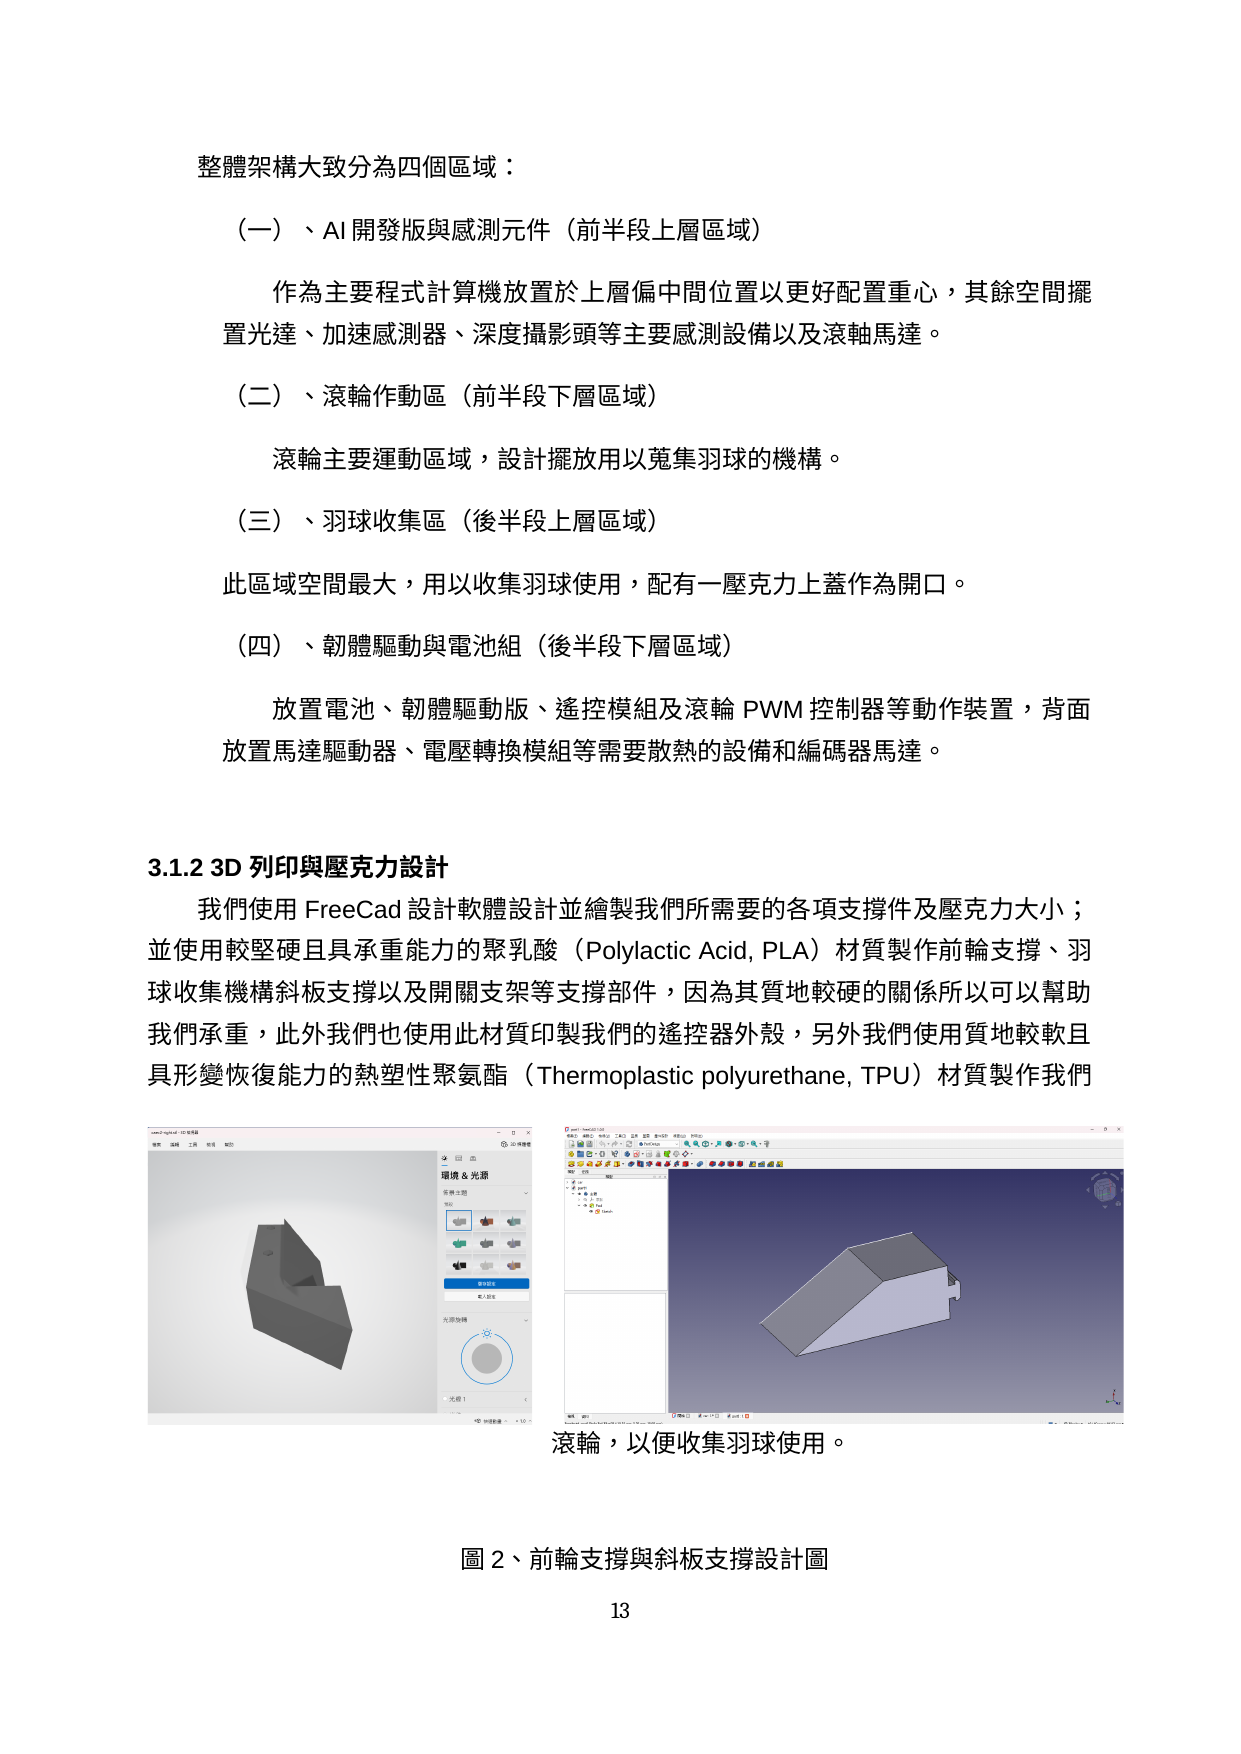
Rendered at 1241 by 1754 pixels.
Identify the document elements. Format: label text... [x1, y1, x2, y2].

text 整體架構大致分為四個區域： [148, 148, 1092, 184]
text 圖2、前輪支撐與斜板支撐設計圖 [148, 1540, 1092, 1576]
text （二）、滾輪作動區（前半段下層區域） [148, 377, 1092, 413]
picture [147, 1127, 533, 1425]
subtitle 3.1.2 3D 列印與壓克力設計 [148, 847, 1092, 884]
picture [564, 1126, 1124, 1424]
text （四）、韌體驅動與電池組（後半段下層區域） [148, 627, 1092, 663]
text （三）、羽球收集區（後半段上層區域） [148, 502, 1092, 538]
text （一）、AI開發版與感測元件（前半段上層區域） [223, 210, 1092, 246]
text 作為主要程式計算機放置於上層偏中間位置以更好配置重心，其餘空間擺置光達、加速感測器、深度攝影頭等主要感測設備以及滾軸馬達。 [223, 273, 1092, 351]
text 此區域空間最大，用以收集羽球使用，配有一壓克力上蓋作為開口。 [148, 564, 1092, 601]
text 滾輪主要運動區域，設計擺放用以蒐集羽球的機構。 [223, 439, 1092, 476]
text 放置電池、韌體驅動版、遙控模組及滾輪PWM控制器等動作裝置，背面放置馬達驅動器、電壓轉換模組等需要散熱的設備和編碼器馬達。 [223, 689, 1092, 767]
